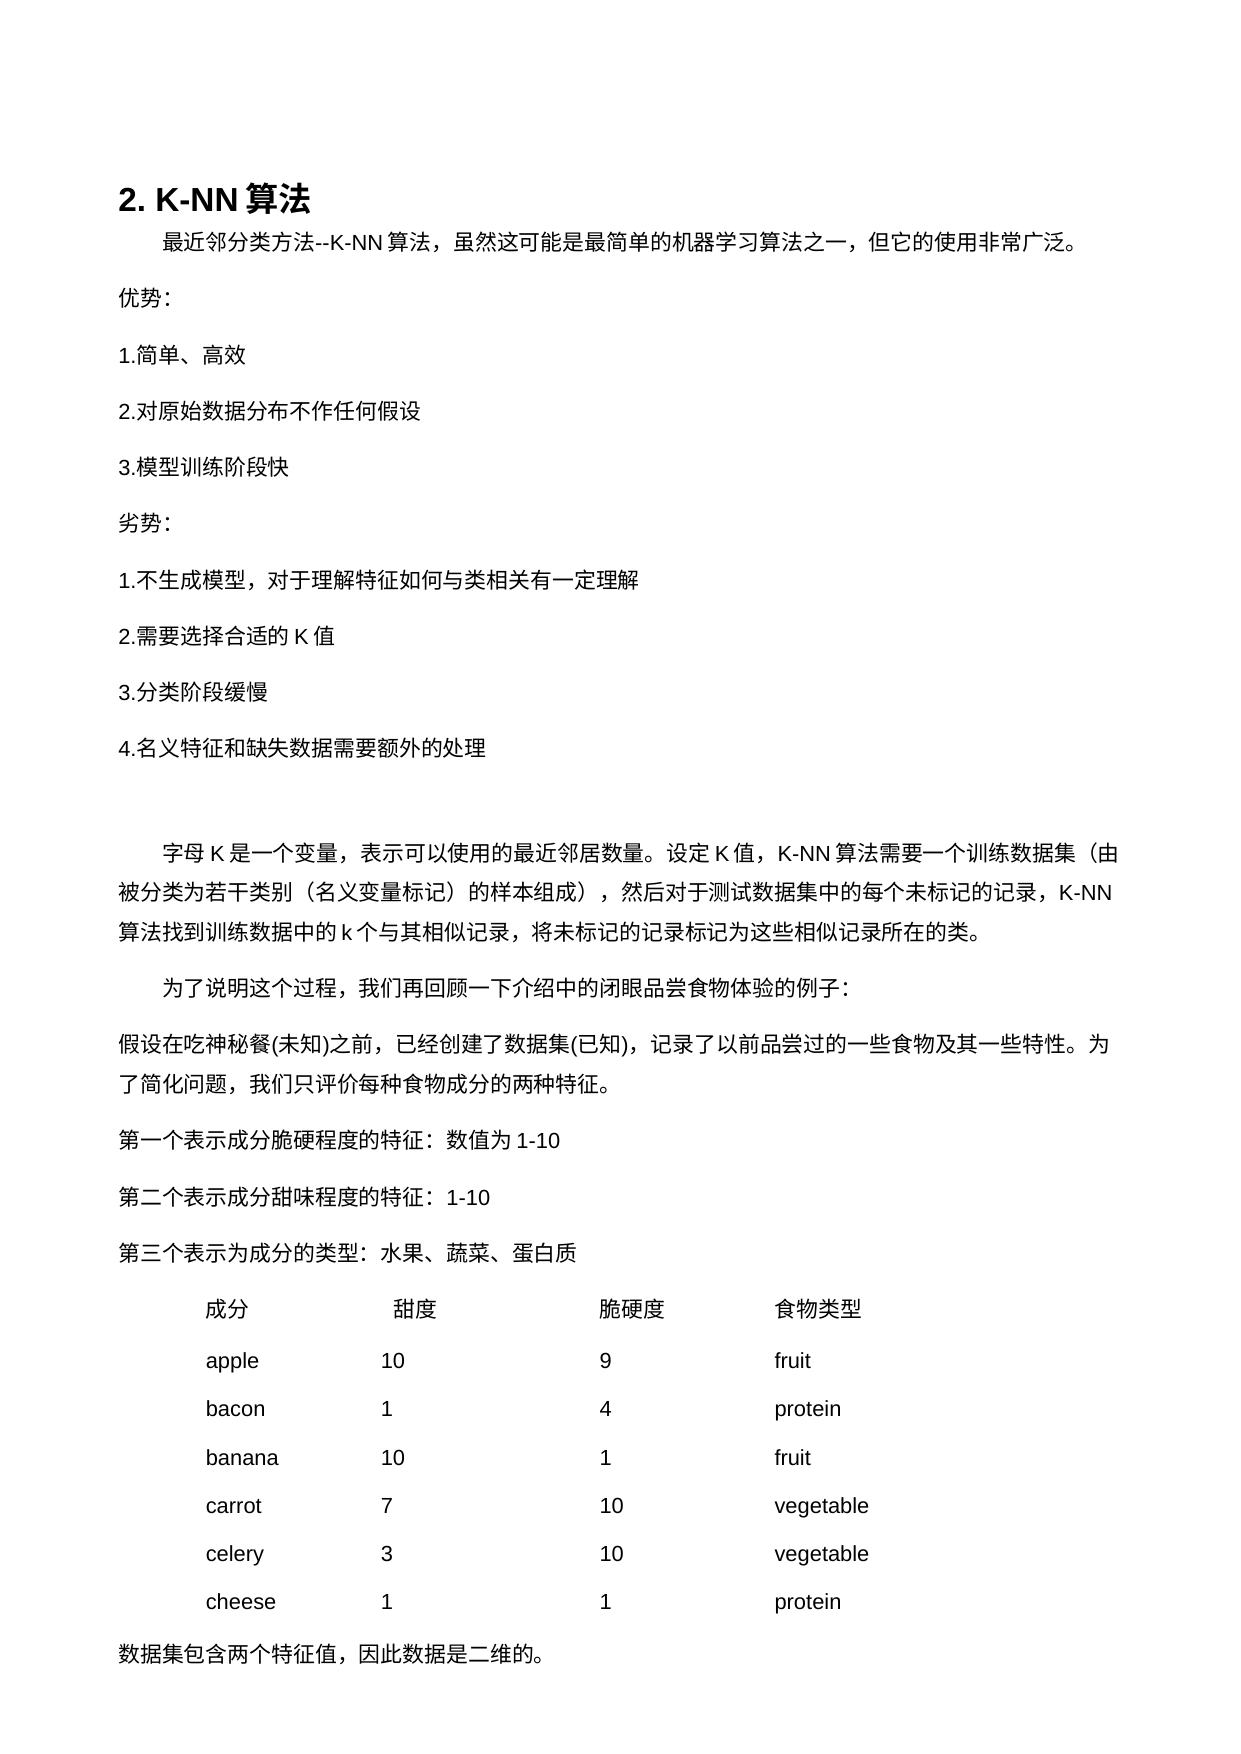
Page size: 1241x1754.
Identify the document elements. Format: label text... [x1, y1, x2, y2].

text 数据集包含两个特征值，因此数据是二维的。 [118, 1637, 1122, 1669]
subtitle 2. K-NN算法 [118, 173, 1122, 221]
text 4.名义特征和缺失数据需要额外的处理 [118, 731, 1122, 763]
text bacon 1 4 protein [118, 1396, 1122, 1422]
text 3.模型训练阶段快 [118, 450, 1122, 482]
text 假设在吃神秘餐(未知)之前，已经创建了数据集(已知)，记录了以前品尝过的一些食物及其一些特性。为了简化问题，我们只评价每种食物成分的两种特征。 [118, 1027, 1122, 1099]
text 成分 甜度 脆硬度 食物类型 [118, 1292, 1122, 1324]
text cheese 1 1 protein [118, 1589, 1122, 1614]
text 第三个表示为成分的类型：水果、蔬菜、蛋白质 [118, 1236, 1122, 1267]
text 最近邻分类方法--K-NN算法，虽然这可能是最简单的机器学习算法之一，但它的使用非常广泛。 [118, 225, 1122, 257]
text 第一个表示成分脆硬程度的特征：数值为1-10 [118, 1123, 1122, 1155]
text celery 3 10 vegetable [118, 1541, 1122, 1566]
text 1.不生成模型，对于理解特征如何与类相关有一定理解 [118, 563, 1122, 594]
text 3.分类阶段缓慢 [118, 675, 1122, 707]
text 第二个表示成分甜味程度的特征：1-10 [118, 1179, 1122, 1211]
text 劣势： [118, 506, 1122, 538]
text 1.简单、高效 [118, 338, 1122, 369]
text 字母K是一个变量，表示可以使用的最近邻居数量。设定K值，K-NN算法需要一个训练数据集（由被分类为若干类别（名义变量标记）的样本组成），然后对于测试数据集中的每个未标记的记录，K-NN算法找到训练数据中的k个与其相似记录，将未标记的记录标记为这些相似记录所在的类。 [118, 836, 1122, 947]
text 2.需要选择合适的K值 [118, 619, 1122, 651]
text 优势： [118, 281, 1122, 313]
text 2.对原始数据分布不作任何假设 [118, 394, 1122, 426]
text carrot 7 10 vegetable [118, 1493, 1122, 1518]
text 为了说明这个过程，我们再回顾一下介绍中的闭眼品尝食物体验的例子： [118, 971, 1122, 1003]
text apple 10 9 fruit [118, 1348, 1122, 1373]
text banana 10 1 fruit [118, 1444, 1122, 1470]
